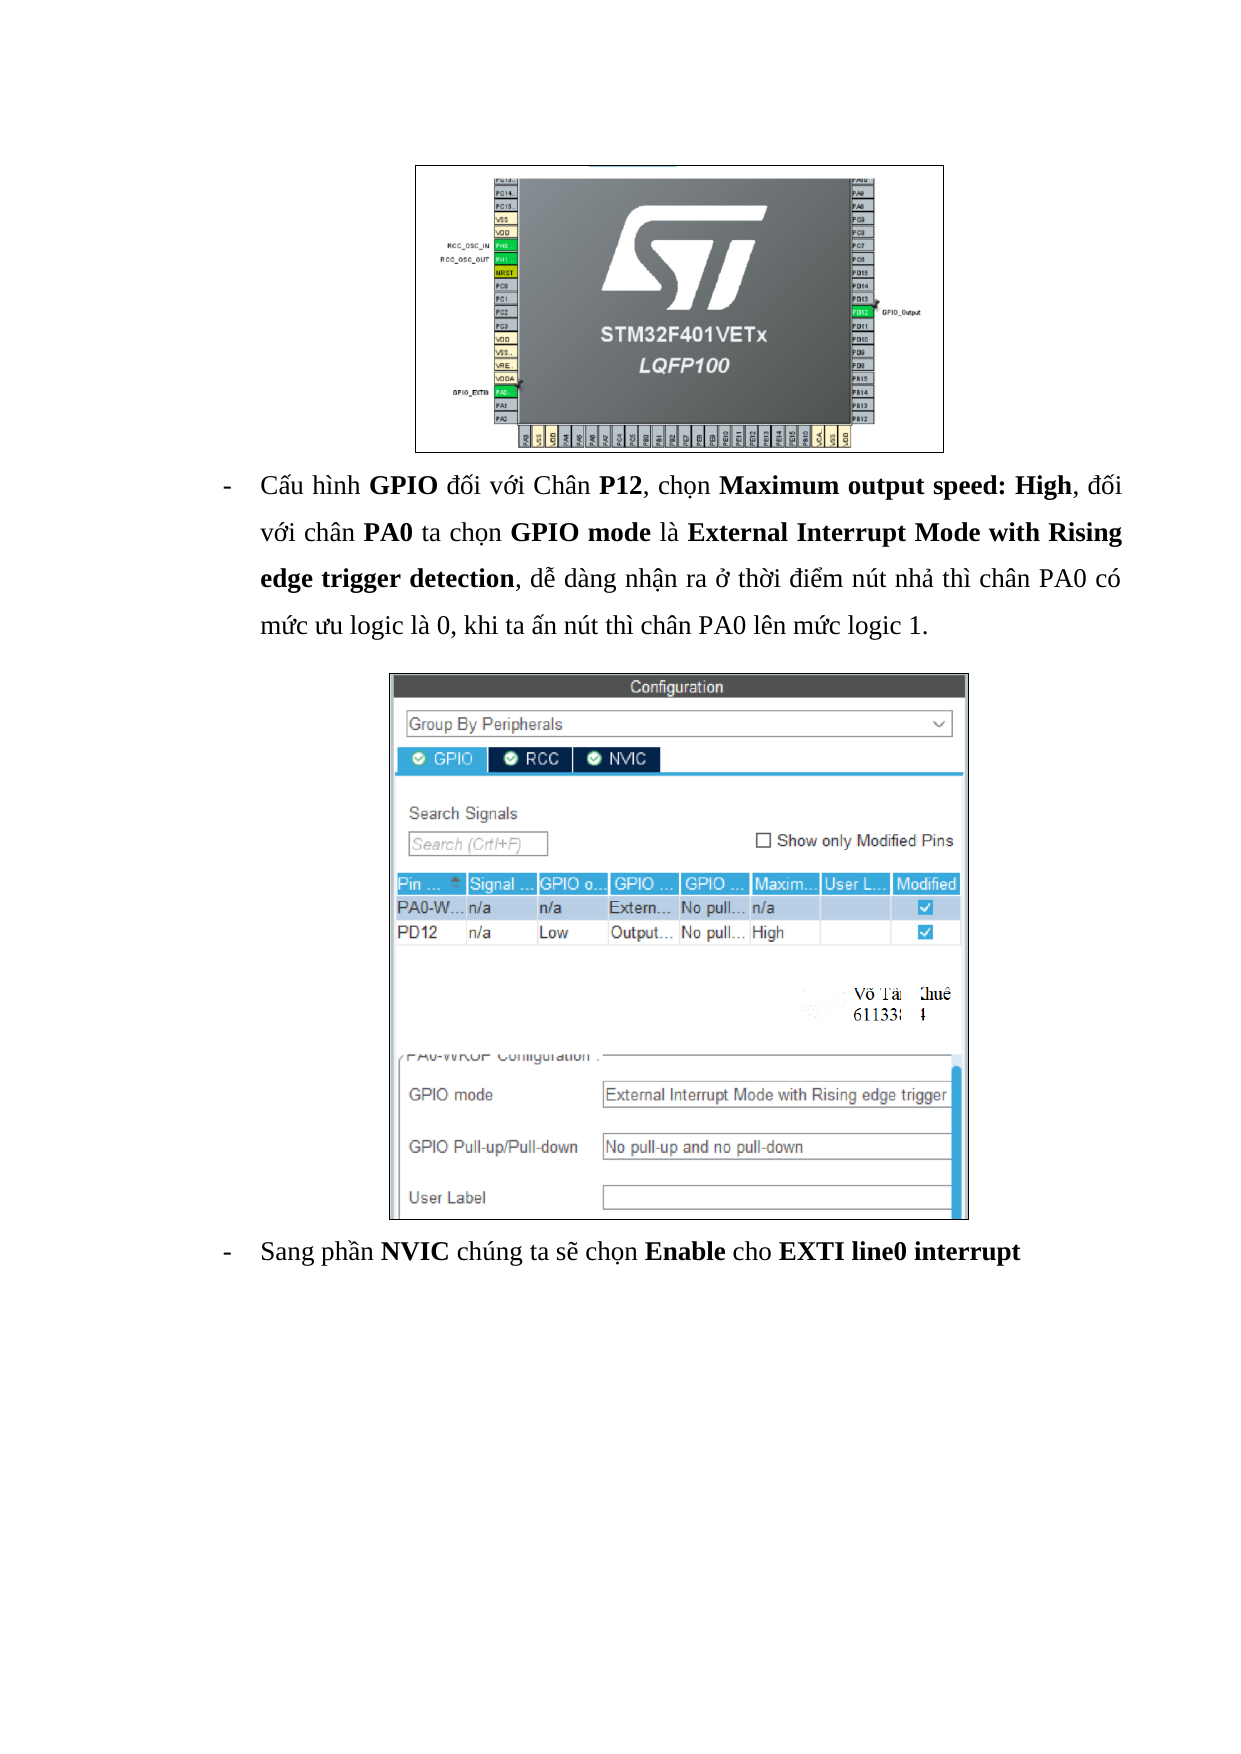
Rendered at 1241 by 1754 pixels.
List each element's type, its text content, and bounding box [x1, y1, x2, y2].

list Sang phần NVIC chúng ta sẽ chọn Enable cho EXTI line0 interrupt [223, 1235, 1122, 1267]
picture [390, 674, 968, 1219]
list Cấu hình GPIO đối với Chân P12, chọn Maximum output speed: High, đối với chân PA0 ta chọn GPIO mode là External Interrupt Mode with Rising edge trigger detection, dễ dàng nhận ra ở thời điểm nút nhả thì chân PA0 có mức ưu logic là 0, khi ta ấn nút thì chân PA0 lên mức logic 1. [223, 469, 1122, 640]
picture [416, 166, 943, 452]
